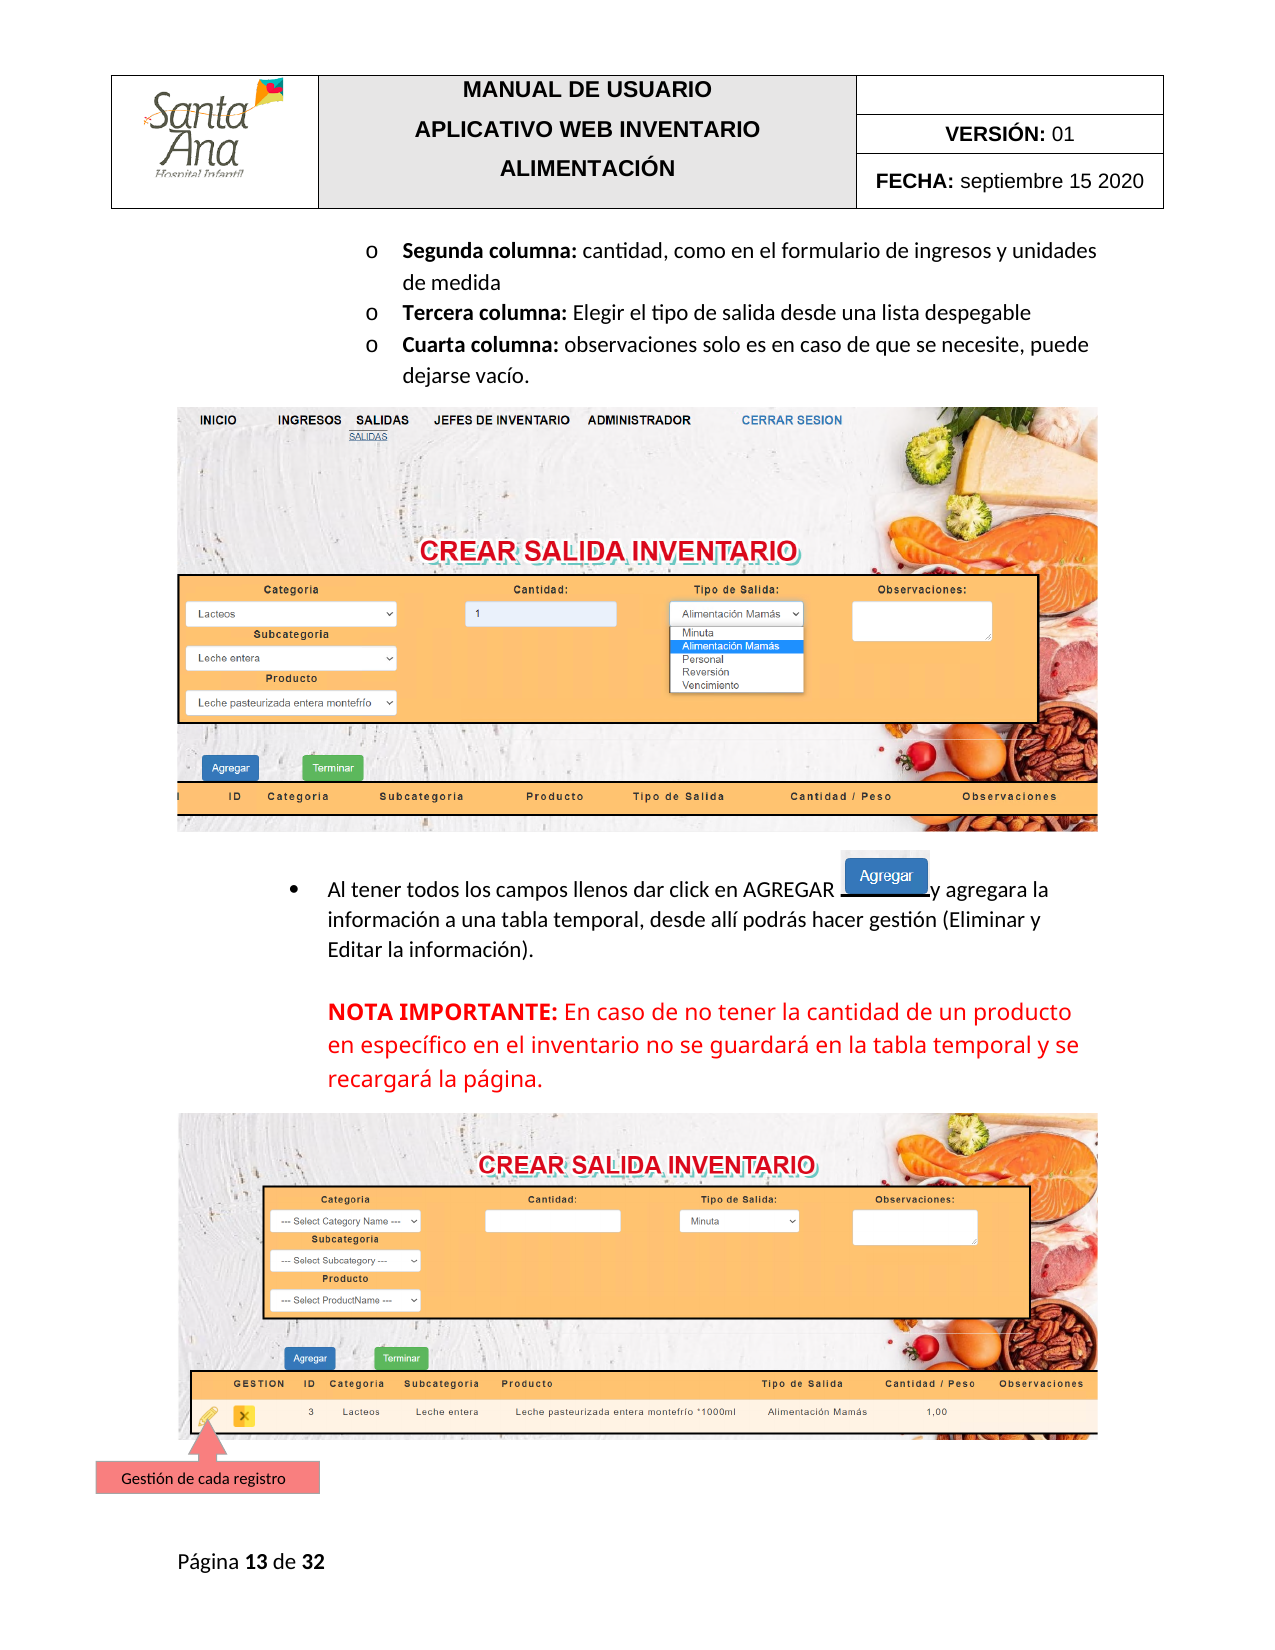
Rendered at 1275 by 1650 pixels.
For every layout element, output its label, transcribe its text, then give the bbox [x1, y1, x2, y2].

picture [177, 407, 1098, 832]
list Al tener todos los campos llenos dar click en AGREGAR y agregara la información a una tabla temporal, desde allí podrás hacer gestión (Eliminar y Editar la información). [290, 850, 1098, 963]
picture [177, 1113, 1098, 1440]
list Tercera columna: Elegir el tipo de salida desde una lista despegable [365, 298, 1098, 327]
picture [142, 76, 283, 176]
list Cuarta columna: observaciones solo es en caso de que se necesite, puede dejarse vacío. [365, 330, 1098, 389]
picture [840, 850, 930, 897]
list Segunda columna: cantidad, como en el formulario de ingresos y unidades de medida [365, 237, 1098, 296]
list NOTA IMPORTANTE: En caso de no tener la cantidad de un producto en específico en el inventario no se guardará en la tabla temporal y se recargará la página. [327, 996, 1098, 1094]
